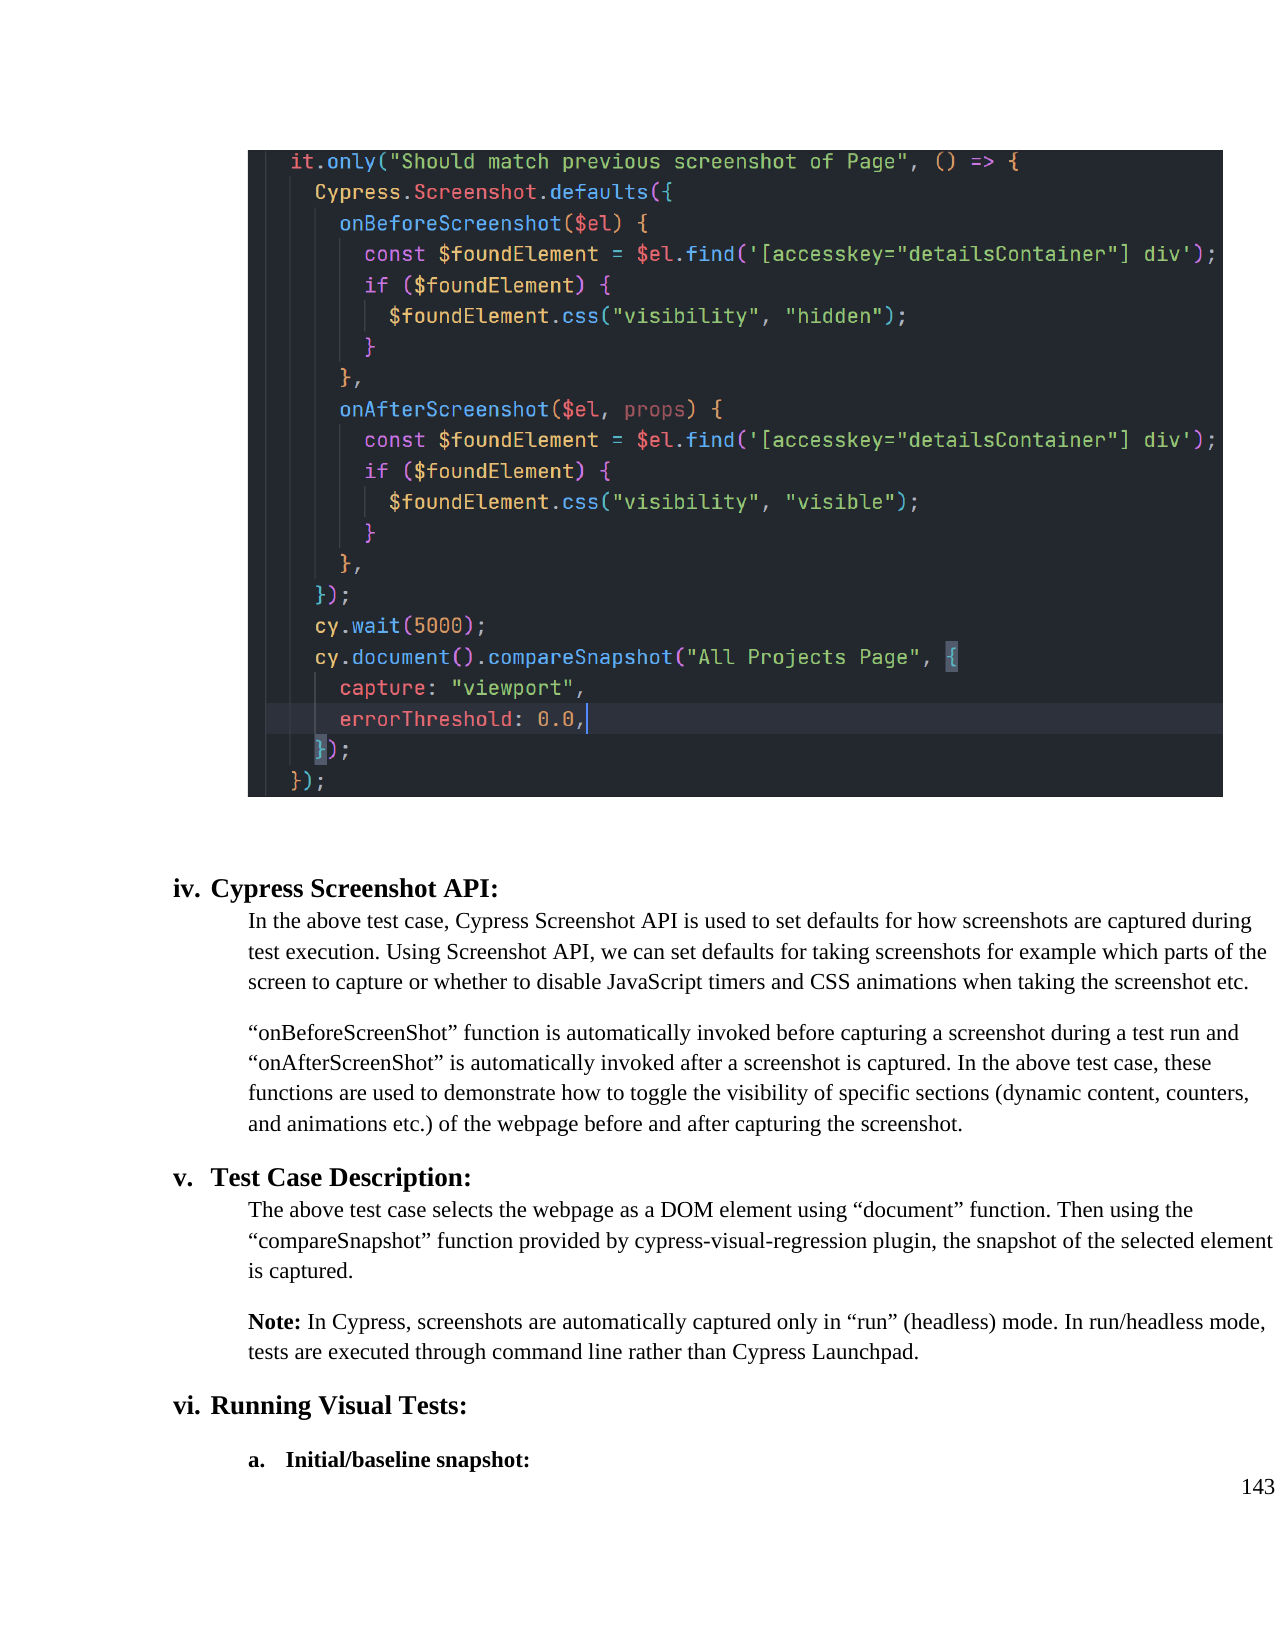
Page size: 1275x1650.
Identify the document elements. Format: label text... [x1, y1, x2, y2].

text In the above test case, Cypress Screenshot API is used to set defaults for how screenshots are captured during test execution. Using Screenshot API, we can set defaults for taking screenshots for example which parts of the screen to capture or whether to disable JavaScript timers and CSS animations when taking the screenshot etc. [248, 908, 1275, 994]
subtitle Test Case Description: [173, 1161, 1275, 1192]
picture [247, 150, 1223, 797]
subtitle Initial/baseline snapshot: [248, 1446, 1275, 1472]
text “onBeforeScreenShot” function is automatically invoked before capturing a screenshot during a test run and “onAfterScreenShot” is automatically invoked after a screenshot is captured. In the above test case, these functions are used to demonstrate how to toggle the visibility of specific sections (dynamic content, counters, and animations etc.) of the webpage before and after capturing the screenshot. [248, 1019, 1275, 1136]
text Note: In Cypress, screenshots are automatically captured only in “run” (headless) mode. In run/headless mode, tests are executed through command line rather than Cypress Launchpad. [248, 1308, 1275, 1364]
subtitle Running Visual Tests: [173, 1389, 1275, 1420]
text The above test case selects the webpage as a DOM element using “document” function. Then using the “compareSnapshot” function provided by cypress-visual-regression plugin, the snapshot of the selected element is captured. [248, 1196, 1275, 1283]
subtitle Cypress Screenshot API: [173, 872, 1275, 903]
